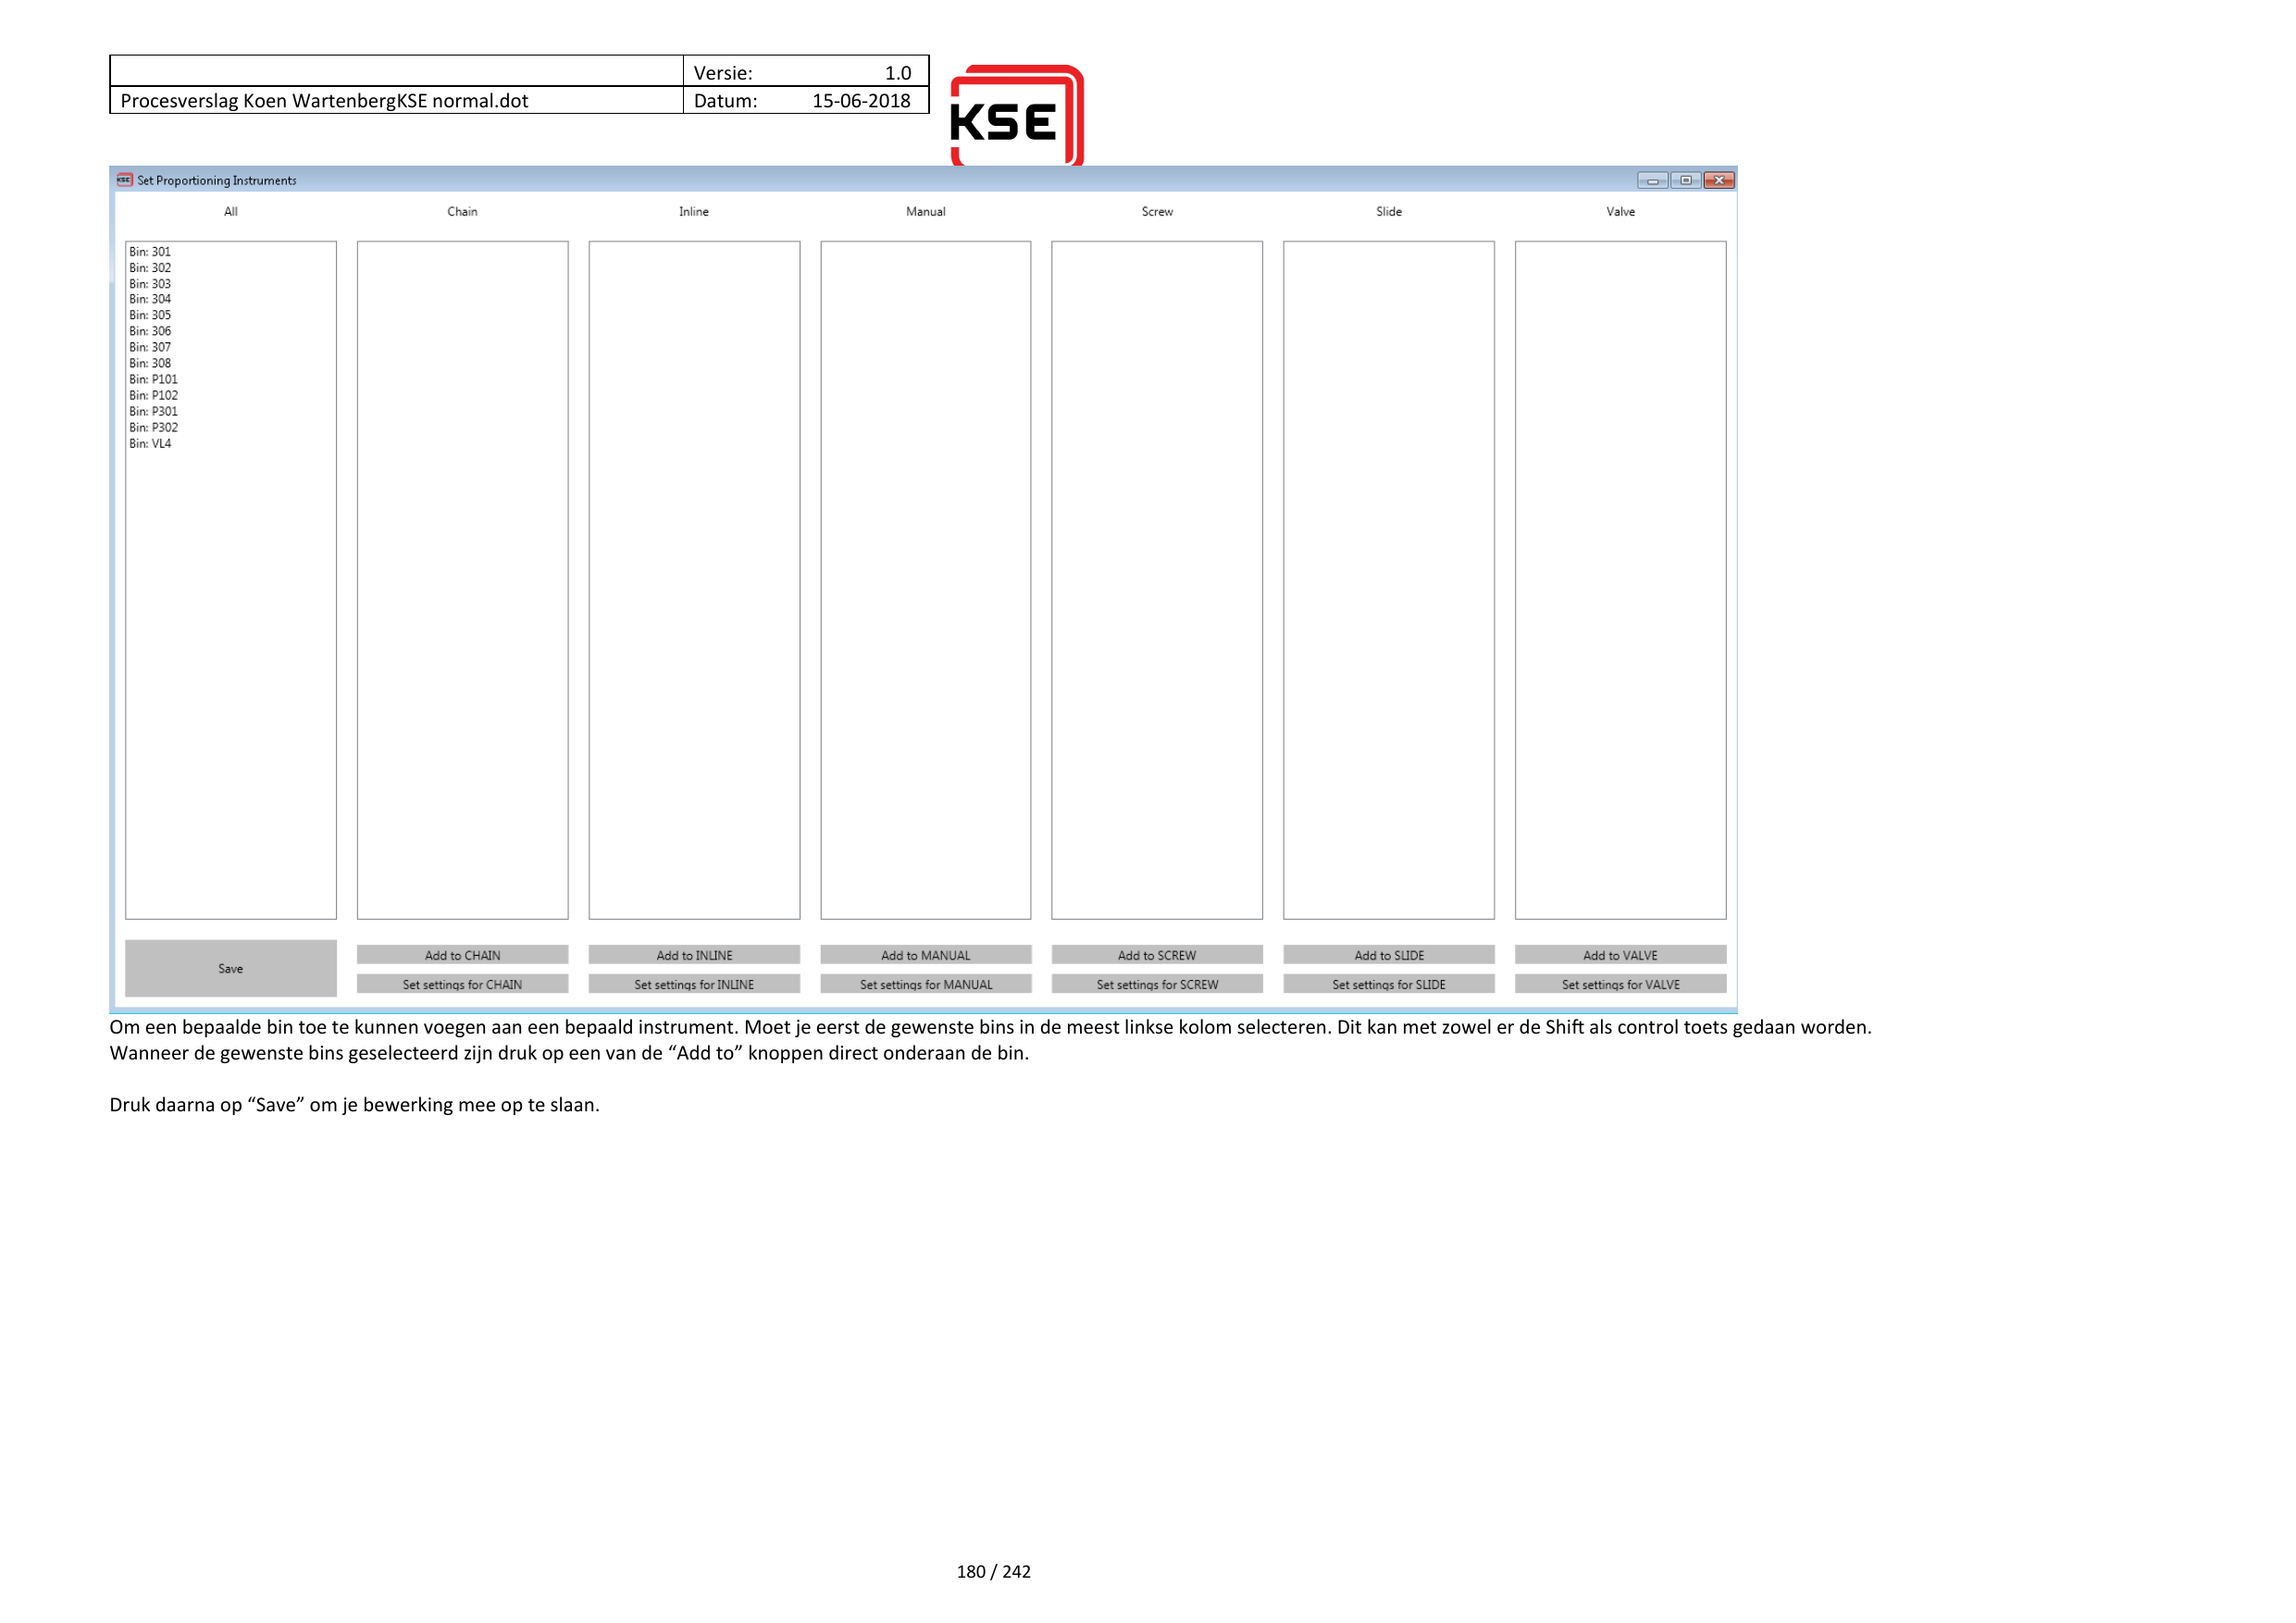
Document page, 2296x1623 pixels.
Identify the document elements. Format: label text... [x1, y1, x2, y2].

text Druk daarna op “Save” om je bewerking mee op te slaan. [109, 1091, 2240, 1117]
text Om een bepaalde bin toe te kunnen voegen aan een bepaald instrument. Moet je eerst de gewenste bins in de meest linkse kolom selecteren. Dit kan met zowel er de Shift als control toets gedaan worden. [109, 1013, 2240, 1039]
text Wanneer de gewenste bins geselecteerd zijn druk op een van de “Add to” knoppen direct onderaan de bin. [109, 1039, 2240, 1065]
picture [109, 65, 1738, 1014]
